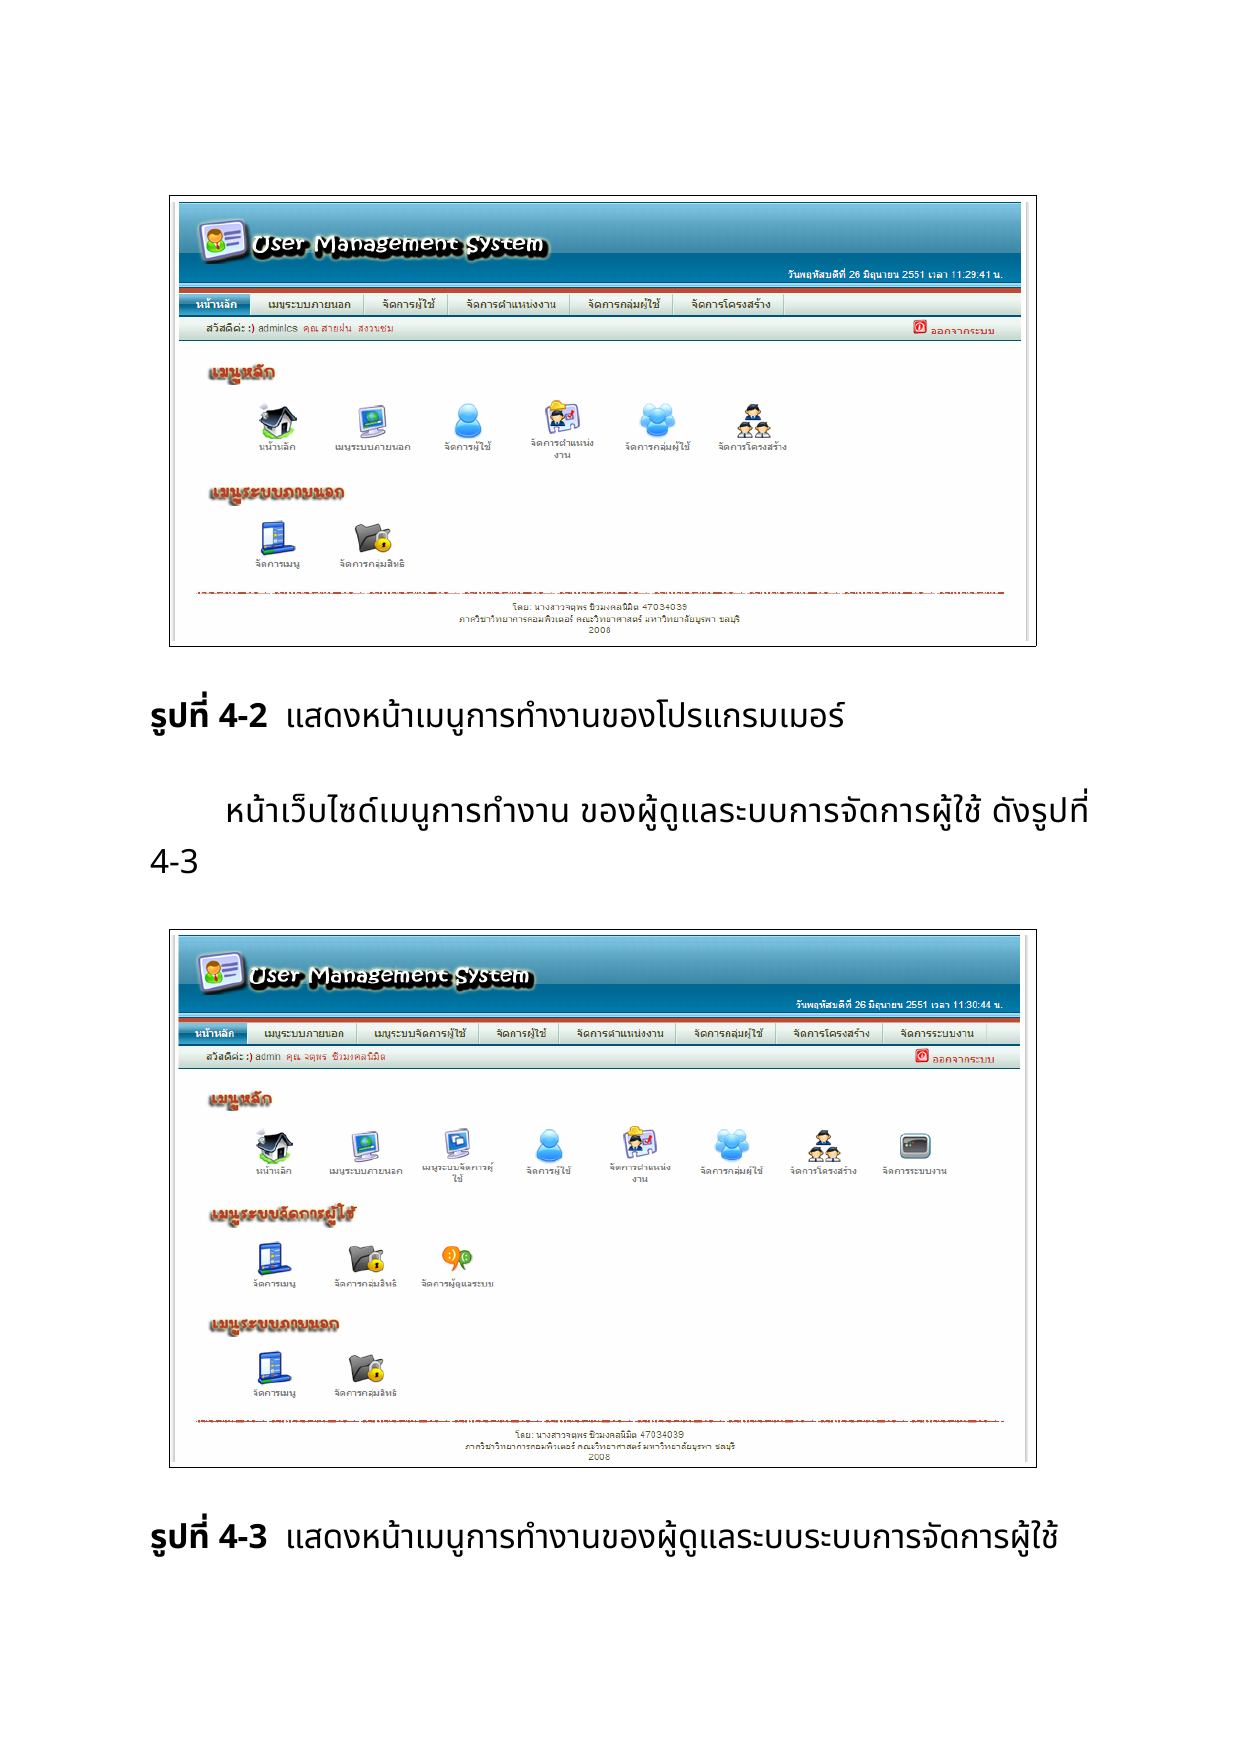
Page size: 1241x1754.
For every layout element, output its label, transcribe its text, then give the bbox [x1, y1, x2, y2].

picture [170, 201, 1030, 641]
text รูปที่ 4-3 แสดงหน้าเมนูการทำงานของผู้ดูแลระบบระบบการจัดการผู้ใช้ [150, 1513, 1090, 1563]
text รูปที่ 4-2 แสดงหน้าเมนูการทำงานของโปรแกรมเมอร์ [150, 691, 1090, 742]
text หน้าเว็บไซด์เมนูการทำงาน ของผู้ดูแลระบบการจัดการผู้ใช้ ดังรูปที่ 4-3 [150, 787, 1090, 883]
picture [170, 934, 1030, 1462]
